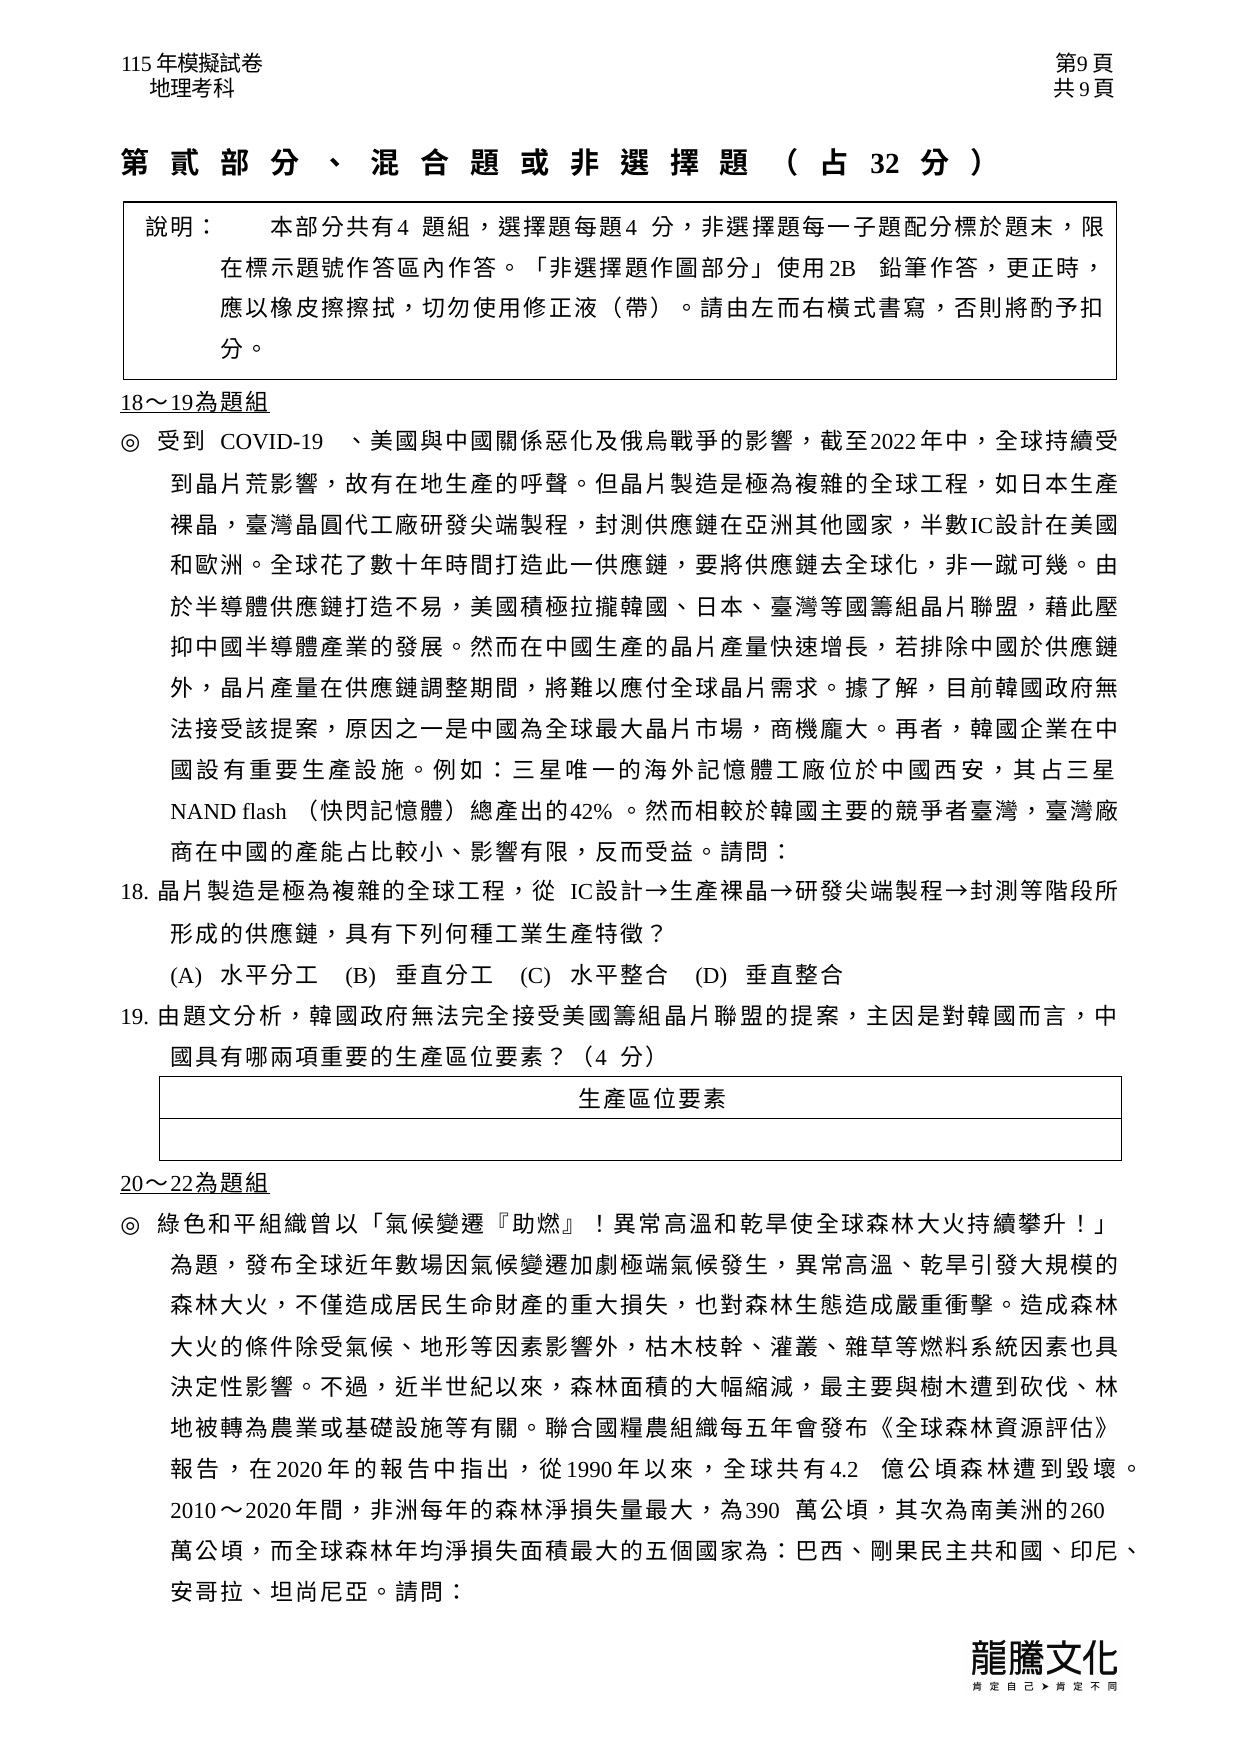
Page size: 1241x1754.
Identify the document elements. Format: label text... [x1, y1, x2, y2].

text ◎ 受到COVID-19、美國與中國關係惡化及俄烏戰爭的影響，截至2022年中，全球持續受到晶片荒影響，故有在地生產的呼聲。但晶片製造是極為複雜的全球工程，如日本生產裸晶，臺灣晶圓代工廠研發尖端製程，封測供應鏈在亞洲其他國家，半數IC設計在美國和歐洲。全球花了數十年時間打造此一供應鏈，要將供應鏈去全球化，非一蹴可幾。由於半導體供應鏈打造不易，美國積極拉攏韓國、日本、臺灣等國籌組晶片聯盟，藉此壓抑中國半導體產業的發展。然而在中國生產的晶片產量快速增長，若排除中國於供應鏈外，晶片產量在供應鏈調整期間，將難以應付全球晶片需求。據了解，目前韓國政府無法接受該提案，原因之一是中國為全球最大晶片市場，商機龐大。再者，韓國企業在中國設有重要生產設施。例如：三星唯一的海外記憶體工廠位於中國西安，其占三星NAND flash（快閃記憶體）總產出的42%。然而相較於韓國主要的競爭者臺灣，臺灣廠商在中國的產能占比較小、影響有限，反而受益。請問： [120, 421, 1120, 871]
table_header 生產區位要素 [160, 1077, 1121, 1118]
text 說明： 本部分共有4題組，選擇題每題4分，非選擇題每一子題配分標於題末，限在標示題號作答區內作答。「非選擇題作圖部分」使用2B鉛筆作答，更正時，應以橡皮擦擦拭，切勿使用修正液（帶）。請由左而右橫式書寫，否則將酌予扣分。 [124, 203, 1116, 379]
text 20～22為題組 [120, 1161, 1120, 1202]
text 第貳部分、混合題或非選擇題（占32分） [120, 119, 1120, 201]
text 18. 晶片製造是極為複雜的全球工程，從IC設計→生產裸晶→研發尖端製程→封測等階段所形成的供應鏈，具有下列何種工業生產特徵？ [120, 871, 1120, 953]
table_cell [160, 1119, 1121, 1160]
text ◎ 綠色和平組織曾以「氣候變遷『助燃』！異常高溫和乾旱使全球森林大火持續攀升！」為題，發布全球近年數場因氣候變遷加劇極端氣候發生，異常高溫、乾旱引發大規模的森林大火，不僅造成居民生命財產的重大損失，也對森林生態造成嚴重衝擊。造成森林大火的條件除受氣候、地形等因素影響外，枯木枝幹、灌叢、雜草等燃料系統因素也具決定性影響。不過，近半世紀以來，森林面積的大幅縮減，最主要與樹木遭到砍伐、林地被轉為農業或基礎設施等有關。聯合國糧農組織每五年會發布《全球森林資源評估》報告，在2020年的報告中指出，從1990年以來，全球共有4.2億公頃森林遭到毀壞。2010～2020年間，非洲每年的森林淨損失量最大，為390萬公頃，其次為南美洲的260萬公頃，而全球森林年均淨損失面積最大的五個國家為：巴西、剛果民主共和國、印尼、安哥拉、坦尚尼亞。請問： [120, 1202, 1120, 1611]
text 18～19為題組 [120, 380, 1120, 421]
text (A)水平分工 (B)垂直分工 (C)水平整合 (D)垂直整合 [158, 953, 1120, 994]
picture [962, 1638, 1123, 1695]
text 19. 由題文分析，韓國政府無法完全接受美國籌組晶片聯盟的提案，主因是對韓國而言，中國具有哪兩項重要的生產區位要素？（4分） [120, 994, 1120, 1076]
